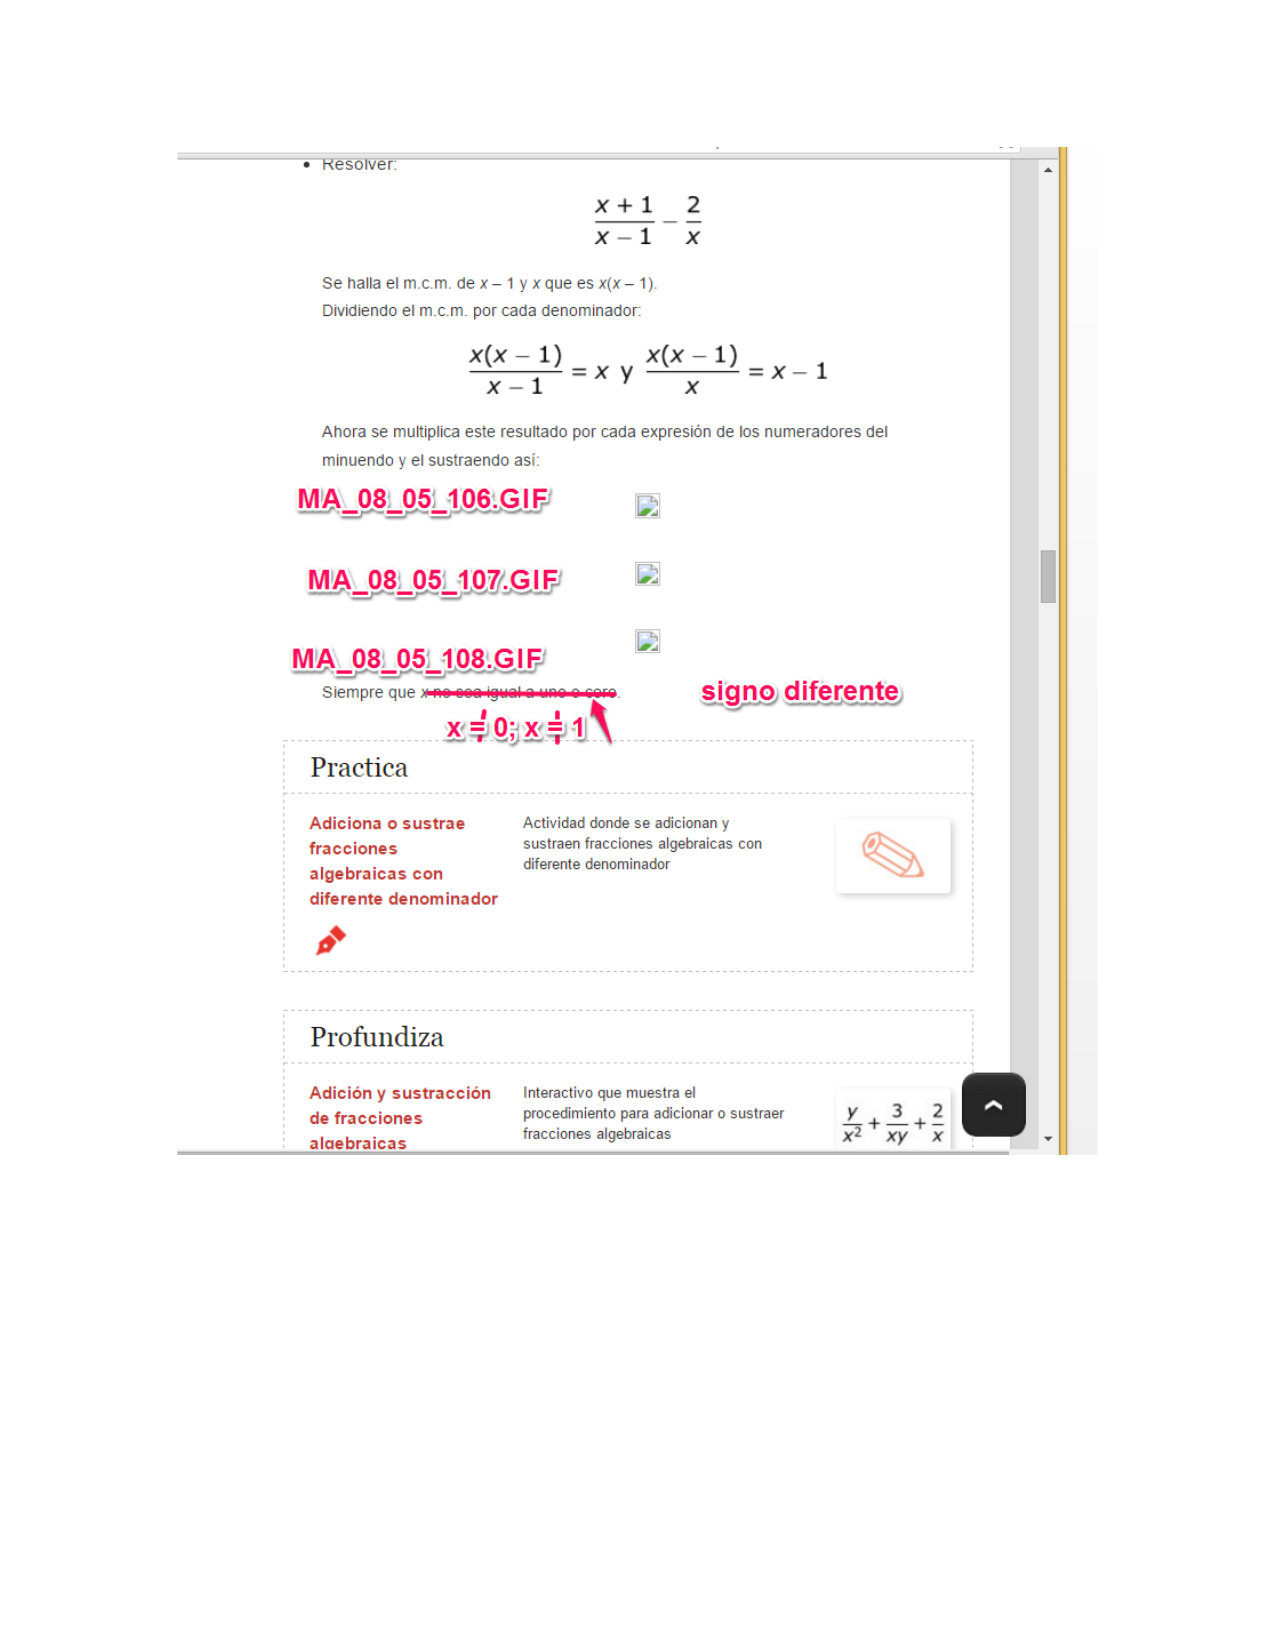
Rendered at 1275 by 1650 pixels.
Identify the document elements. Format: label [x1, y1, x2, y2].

picture [177, 147, 1098, 1155]
